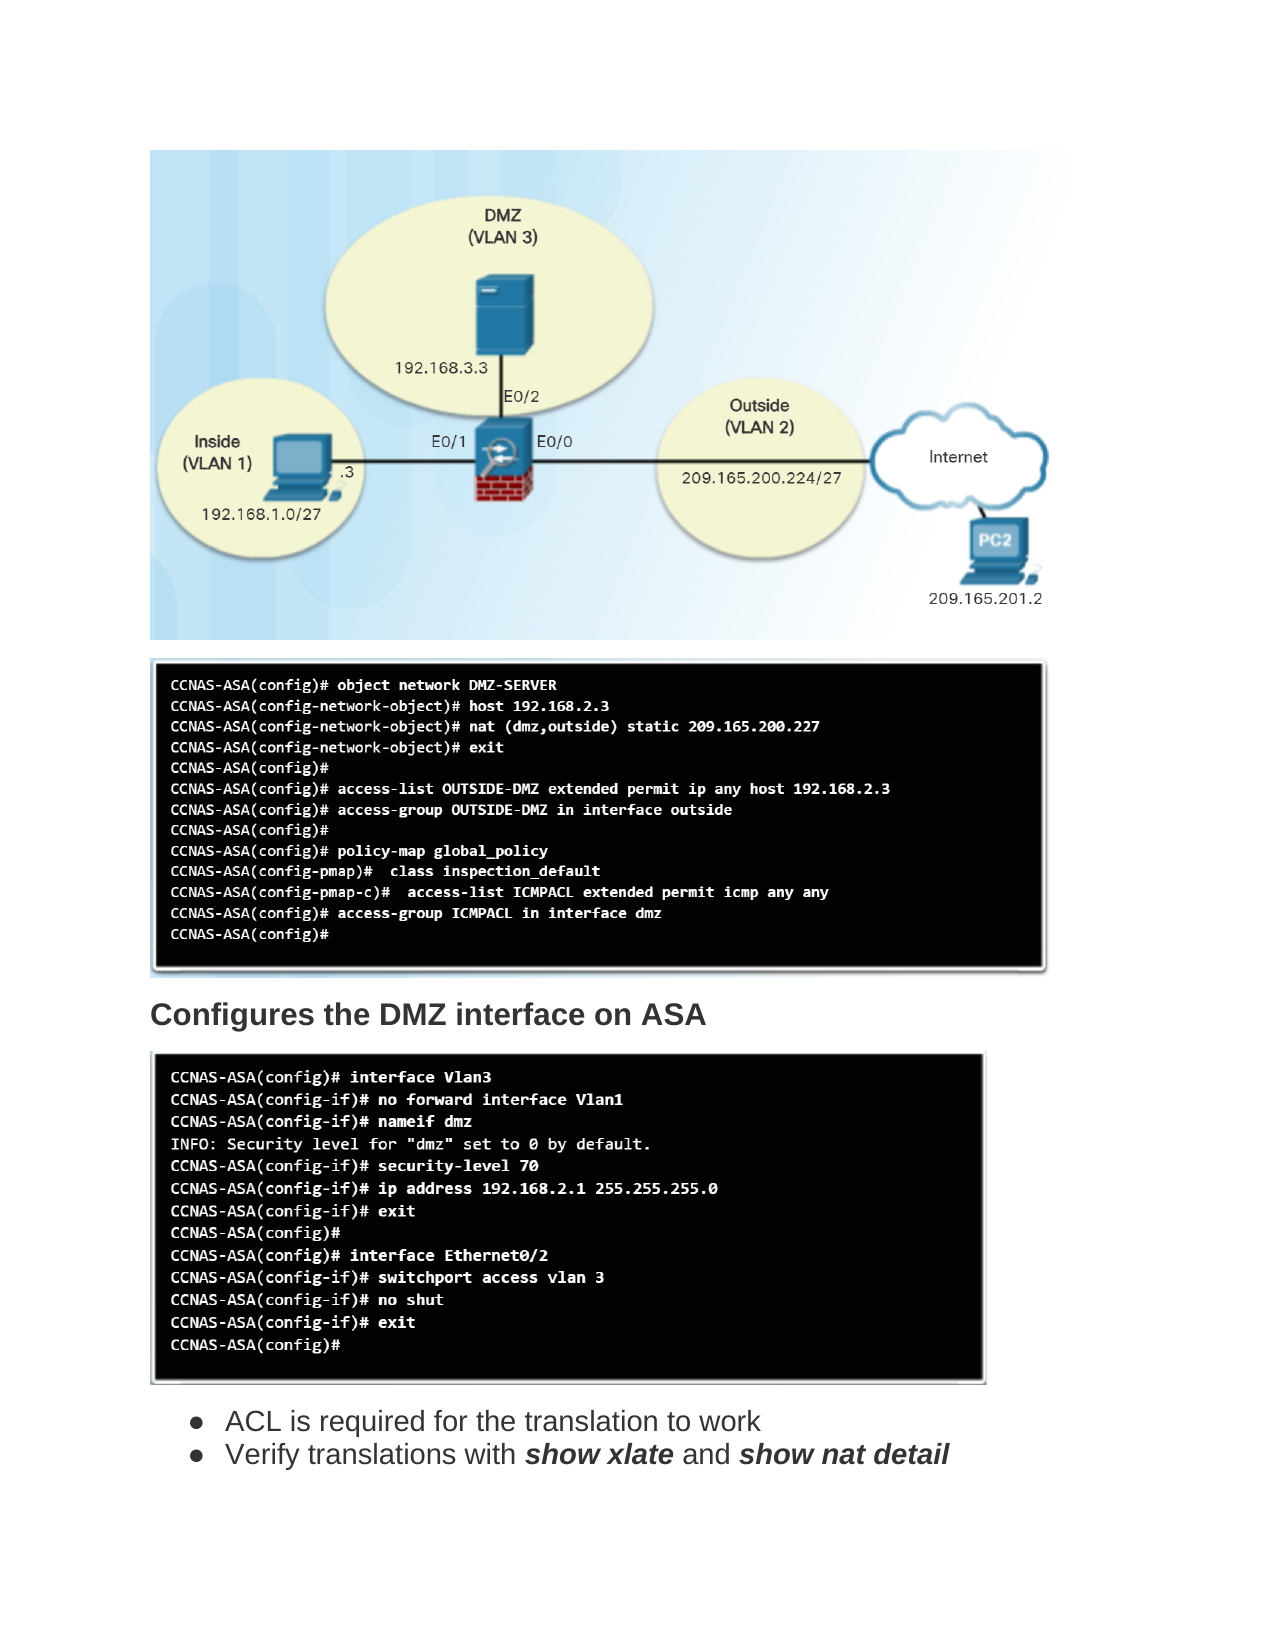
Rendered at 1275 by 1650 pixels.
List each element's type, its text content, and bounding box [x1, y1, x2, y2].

picture [150, 658, 1051, 978]
list Verify translations with show xlate and show nat detail [187, 1437, 1125, 1471]
picture [150, 150, 1068, 640]
text Configures the DMZ interface on ASA [150, 996, 1125, 1032]
picture [150, 1051, 987, 1385]
list ACL is required for the translation to work [187, 1404, 1125, 1437]
